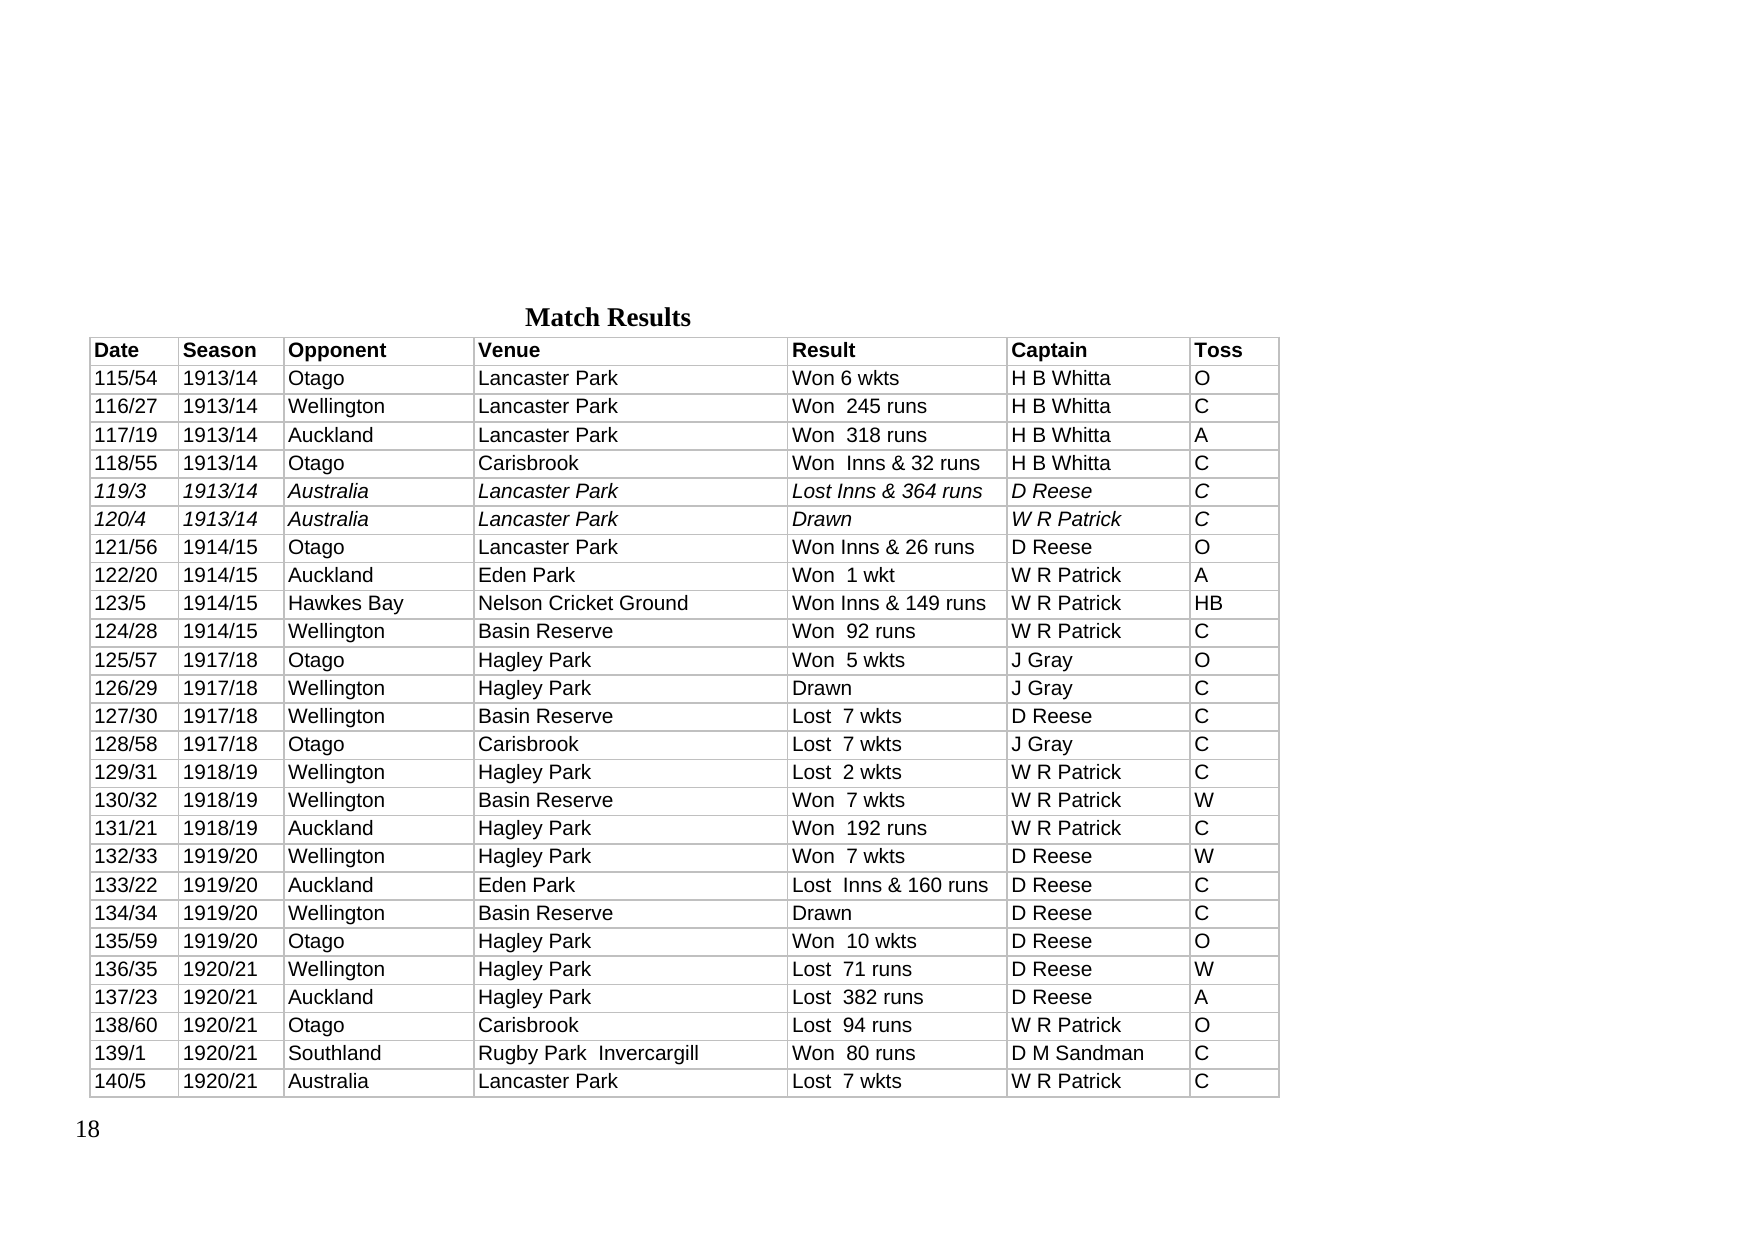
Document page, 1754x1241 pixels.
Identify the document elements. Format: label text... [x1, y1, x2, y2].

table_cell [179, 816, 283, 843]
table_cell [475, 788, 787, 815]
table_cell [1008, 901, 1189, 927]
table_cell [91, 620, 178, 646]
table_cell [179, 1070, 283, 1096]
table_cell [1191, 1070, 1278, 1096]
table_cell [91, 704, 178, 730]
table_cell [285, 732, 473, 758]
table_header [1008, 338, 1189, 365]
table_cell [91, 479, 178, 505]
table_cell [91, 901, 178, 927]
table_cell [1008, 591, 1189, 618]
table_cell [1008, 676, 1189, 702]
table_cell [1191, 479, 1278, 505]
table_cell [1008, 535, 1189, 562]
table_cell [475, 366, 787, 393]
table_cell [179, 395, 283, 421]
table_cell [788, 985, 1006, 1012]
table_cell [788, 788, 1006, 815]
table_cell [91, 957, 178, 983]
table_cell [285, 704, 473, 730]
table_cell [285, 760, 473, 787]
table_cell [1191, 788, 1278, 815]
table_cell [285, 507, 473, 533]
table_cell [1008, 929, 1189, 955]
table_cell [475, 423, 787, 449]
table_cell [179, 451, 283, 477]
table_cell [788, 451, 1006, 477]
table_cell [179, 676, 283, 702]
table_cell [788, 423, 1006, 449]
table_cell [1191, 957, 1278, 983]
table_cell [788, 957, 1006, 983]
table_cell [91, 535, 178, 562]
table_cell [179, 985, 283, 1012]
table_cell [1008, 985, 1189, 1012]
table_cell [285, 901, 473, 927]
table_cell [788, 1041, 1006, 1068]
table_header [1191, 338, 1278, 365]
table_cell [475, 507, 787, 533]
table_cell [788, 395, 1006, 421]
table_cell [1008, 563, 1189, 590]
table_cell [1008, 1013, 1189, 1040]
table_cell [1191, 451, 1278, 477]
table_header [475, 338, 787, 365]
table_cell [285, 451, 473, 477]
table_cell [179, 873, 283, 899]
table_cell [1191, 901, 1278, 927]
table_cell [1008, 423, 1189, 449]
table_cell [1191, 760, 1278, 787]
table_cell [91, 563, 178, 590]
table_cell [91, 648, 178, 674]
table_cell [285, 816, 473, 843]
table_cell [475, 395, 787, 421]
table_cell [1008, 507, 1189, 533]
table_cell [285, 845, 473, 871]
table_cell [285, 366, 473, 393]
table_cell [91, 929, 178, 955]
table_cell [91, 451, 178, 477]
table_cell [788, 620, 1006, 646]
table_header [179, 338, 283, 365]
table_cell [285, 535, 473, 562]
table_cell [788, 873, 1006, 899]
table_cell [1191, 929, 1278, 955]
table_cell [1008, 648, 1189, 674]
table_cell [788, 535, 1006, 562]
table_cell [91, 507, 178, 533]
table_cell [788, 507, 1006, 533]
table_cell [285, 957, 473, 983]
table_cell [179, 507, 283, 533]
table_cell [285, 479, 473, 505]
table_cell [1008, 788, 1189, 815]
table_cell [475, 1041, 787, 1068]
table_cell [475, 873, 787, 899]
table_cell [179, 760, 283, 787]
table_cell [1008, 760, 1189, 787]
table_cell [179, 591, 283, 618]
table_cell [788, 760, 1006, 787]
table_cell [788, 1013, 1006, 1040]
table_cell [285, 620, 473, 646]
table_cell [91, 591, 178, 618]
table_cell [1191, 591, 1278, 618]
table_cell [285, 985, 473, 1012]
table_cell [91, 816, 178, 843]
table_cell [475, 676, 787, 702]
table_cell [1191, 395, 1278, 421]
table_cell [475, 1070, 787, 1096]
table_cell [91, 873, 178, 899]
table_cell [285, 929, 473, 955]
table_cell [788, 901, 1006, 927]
text Match Results [450, 301, 1654, 332]
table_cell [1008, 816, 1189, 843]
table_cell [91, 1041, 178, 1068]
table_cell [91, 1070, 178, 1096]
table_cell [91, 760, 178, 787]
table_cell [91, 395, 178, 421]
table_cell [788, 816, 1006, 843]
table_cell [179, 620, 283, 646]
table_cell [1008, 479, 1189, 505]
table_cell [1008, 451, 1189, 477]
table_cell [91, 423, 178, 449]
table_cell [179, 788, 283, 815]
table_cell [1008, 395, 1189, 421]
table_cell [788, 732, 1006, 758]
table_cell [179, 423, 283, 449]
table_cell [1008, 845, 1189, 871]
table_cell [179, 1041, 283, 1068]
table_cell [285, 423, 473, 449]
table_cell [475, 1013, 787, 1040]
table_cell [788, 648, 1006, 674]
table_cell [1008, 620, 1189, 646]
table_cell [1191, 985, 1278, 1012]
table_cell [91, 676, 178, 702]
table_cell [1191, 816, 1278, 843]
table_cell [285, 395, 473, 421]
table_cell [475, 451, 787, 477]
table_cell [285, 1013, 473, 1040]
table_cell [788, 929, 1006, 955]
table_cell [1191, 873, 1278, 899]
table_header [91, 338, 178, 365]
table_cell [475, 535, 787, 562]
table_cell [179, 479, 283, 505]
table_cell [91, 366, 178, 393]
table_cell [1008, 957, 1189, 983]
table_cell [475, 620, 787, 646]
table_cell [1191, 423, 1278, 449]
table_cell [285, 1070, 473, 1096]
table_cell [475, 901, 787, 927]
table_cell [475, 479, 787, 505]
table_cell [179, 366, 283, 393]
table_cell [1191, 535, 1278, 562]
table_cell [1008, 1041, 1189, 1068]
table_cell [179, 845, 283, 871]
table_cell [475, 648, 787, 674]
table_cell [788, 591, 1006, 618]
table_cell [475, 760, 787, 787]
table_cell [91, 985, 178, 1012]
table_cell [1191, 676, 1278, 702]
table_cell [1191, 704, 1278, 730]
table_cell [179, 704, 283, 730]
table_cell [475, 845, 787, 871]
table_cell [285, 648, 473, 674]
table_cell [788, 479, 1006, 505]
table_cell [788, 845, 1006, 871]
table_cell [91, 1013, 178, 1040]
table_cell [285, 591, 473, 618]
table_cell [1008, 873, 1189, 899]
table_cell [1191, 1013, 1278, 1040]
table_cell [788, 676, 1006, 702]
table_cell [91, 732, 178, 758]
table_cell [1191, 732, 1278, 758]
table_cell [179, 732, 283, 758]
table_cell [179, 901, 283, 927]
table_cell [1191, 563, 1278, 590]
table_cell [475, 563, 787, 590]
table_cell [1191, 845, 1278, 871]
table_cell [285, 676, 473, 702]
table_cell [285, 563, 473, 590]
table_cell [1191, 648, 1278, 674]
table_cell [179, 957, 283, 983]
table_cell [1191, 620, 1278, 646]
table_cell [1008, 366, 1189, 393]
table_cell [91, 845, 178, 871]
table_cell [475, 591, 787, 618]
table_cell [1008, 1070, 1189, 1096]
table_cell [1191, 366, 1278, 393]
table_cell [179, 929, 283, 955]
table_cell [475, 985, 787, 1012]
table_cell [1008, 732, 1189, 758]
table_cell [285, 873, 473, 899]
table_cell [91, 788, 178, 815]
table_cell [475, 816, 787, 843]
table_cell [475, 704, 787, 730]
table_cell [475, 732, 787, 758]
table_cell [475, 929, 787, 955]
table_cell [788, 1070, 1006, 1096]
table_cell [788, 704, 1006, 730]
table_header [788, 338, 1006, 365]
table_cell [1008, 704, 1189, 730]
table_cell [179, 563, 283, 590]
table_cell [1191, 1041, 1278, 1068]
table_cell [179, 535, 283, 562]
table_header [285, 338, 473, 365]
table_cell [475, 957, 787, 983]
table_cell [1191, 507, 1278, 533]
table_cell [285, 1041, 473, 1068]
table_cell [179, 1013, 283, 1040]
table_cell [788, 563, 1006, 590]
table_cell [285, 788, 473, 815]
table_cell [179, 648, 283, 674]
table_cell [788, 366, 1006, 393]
